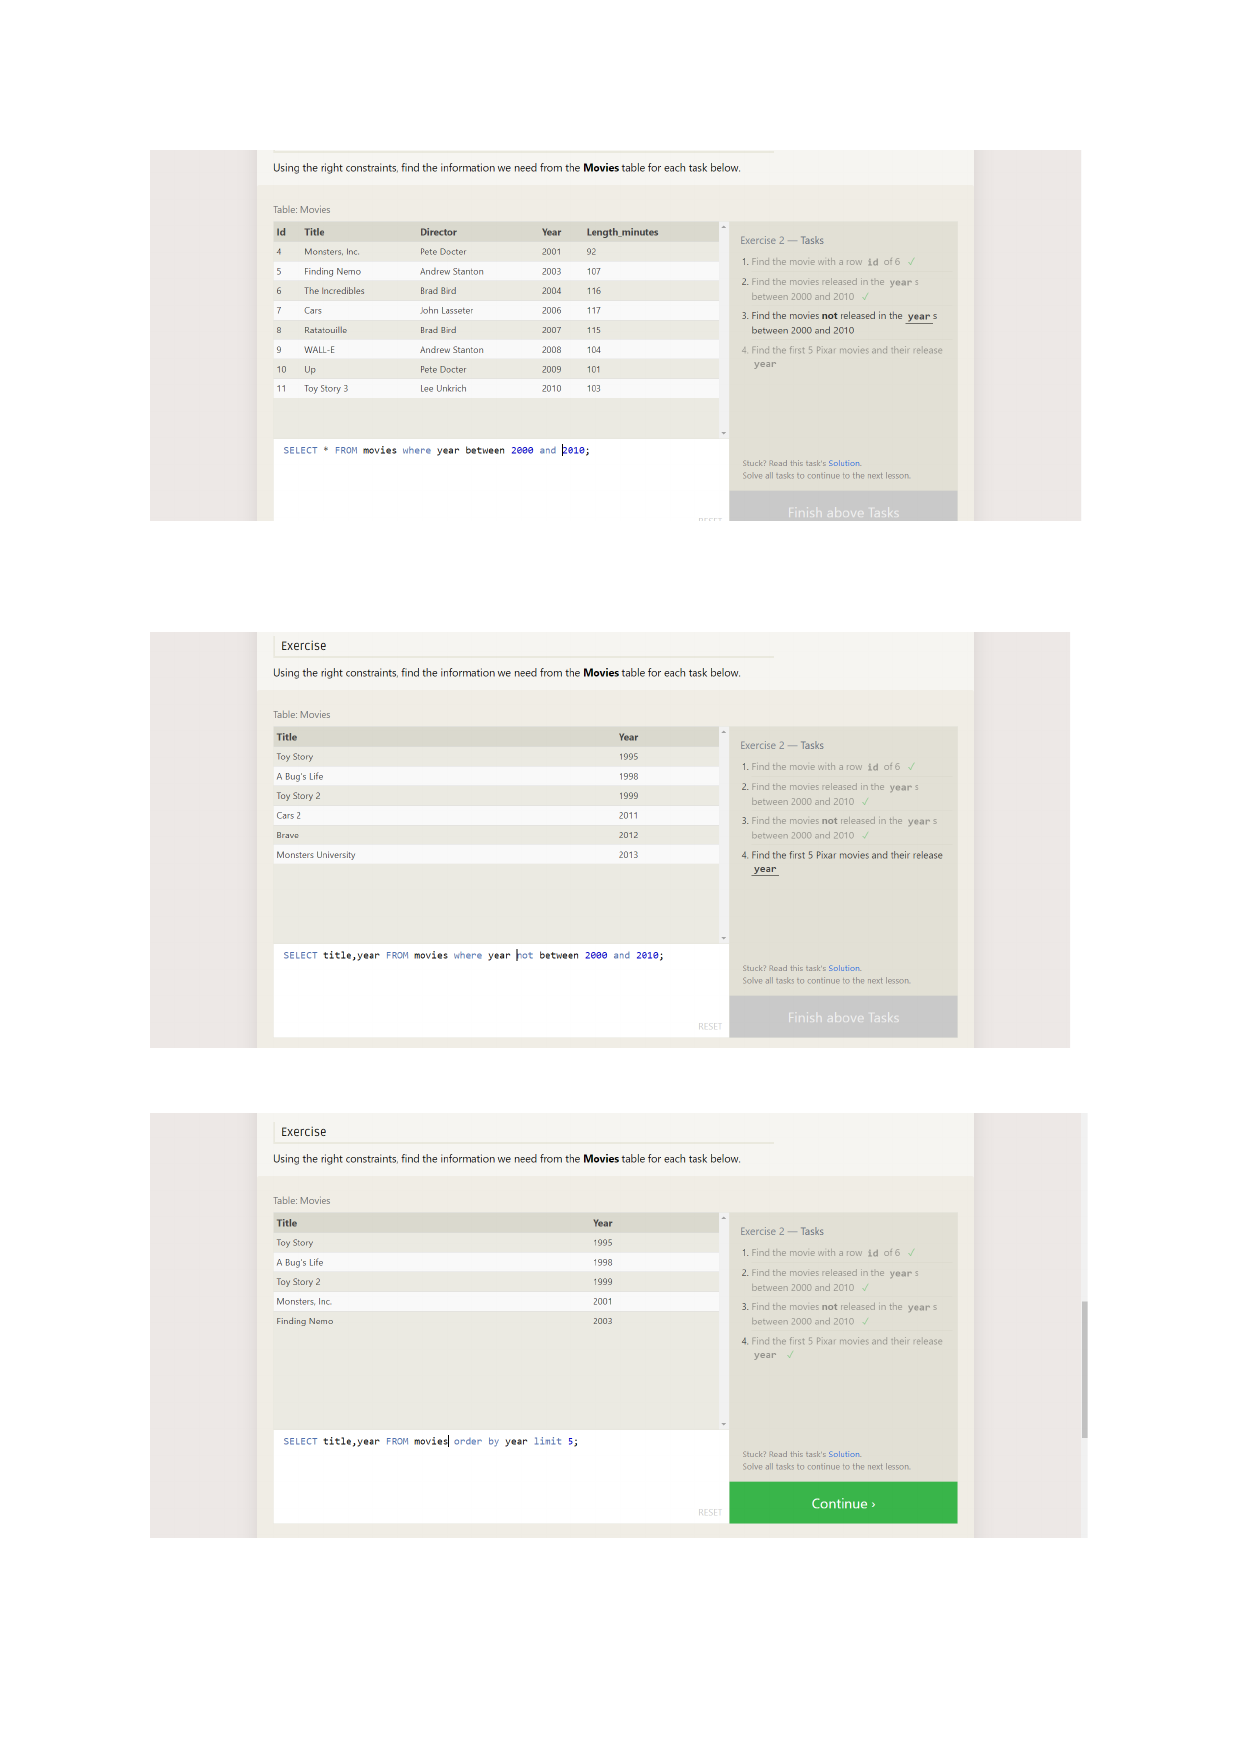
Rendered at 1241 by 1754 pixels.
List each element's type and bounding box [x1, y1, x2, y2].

picture [150, 1113, 1088, 1538]
picture [150, 150, 1082, 521]
picture [150, 632, 1071, 1048]
